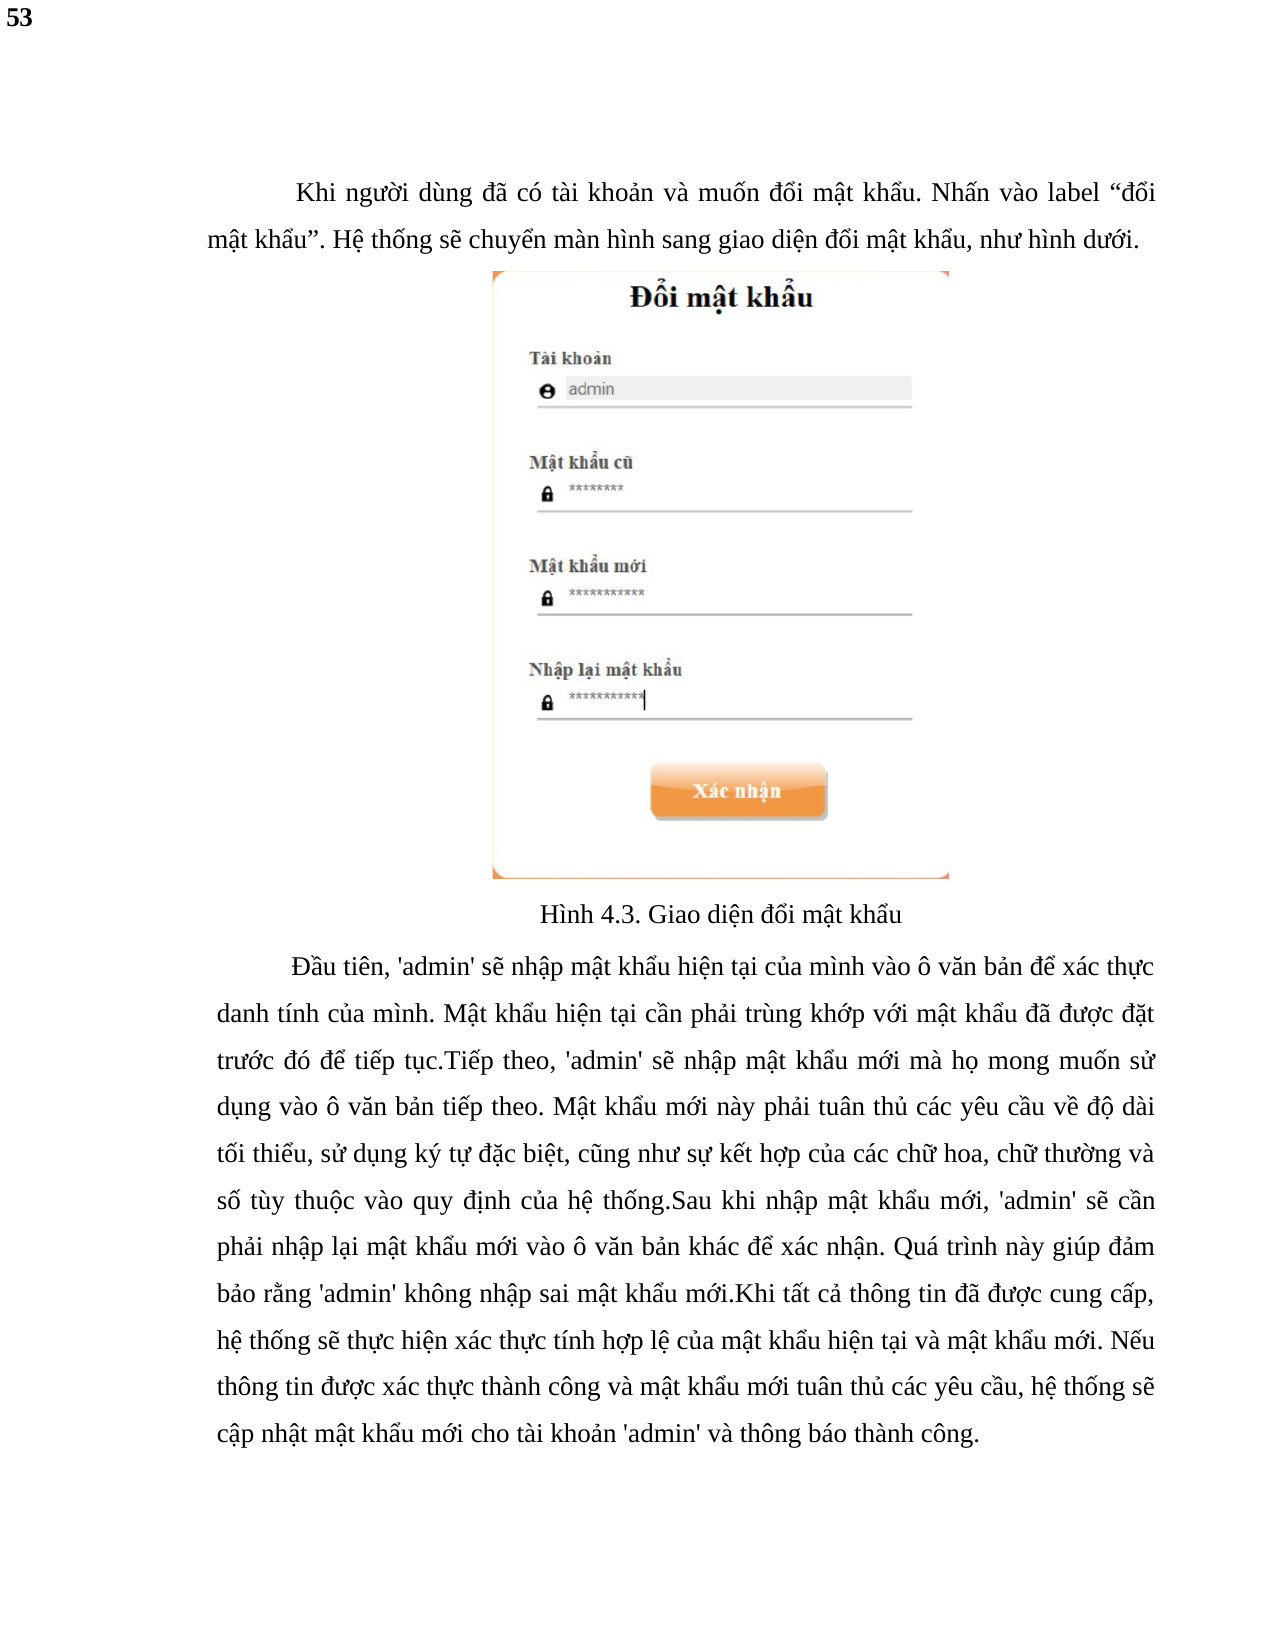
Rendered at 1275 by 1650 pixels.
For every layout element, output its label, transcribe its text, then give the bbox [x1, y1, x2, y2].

text Hình 4.3. Giao diện đổi mật khẩu [282, 898, 1156, 929]
text Khi người dùng đã có tài khoản và muốn đổi mật khẩu. Nhấn vào label “đổi mật khẩu”. Hệ thống sẽ chuyển màn hình sang giao diện đổi mật khẩu, như hình dưới. [207, 176, 1157, 254]
text Đầu tiên, 'admin' sẽ nhập mật khẩu hiện tại của mình vào ô văn bản để xác thực danh tính của mình. Mật khẩu hiện tại cần phải trùng khớp với mật khẩu đã được đặt trước đó để tiếp tục.Tiếp theo, 'admin' sẽ nhập mật khẩu mới mà họ mong muốn sử dụng vào ô văn bản tiếp theo. Mật khẩu mới này phải tuân thủ các yêu cầu về độ dài tối thiểu, sử dụng ký tự đặc biệt, cũng như sự kết hợp của các chữ hoa, chữ thường và số tùy thuộc vào quy định của hệ thống.Sau khi nhập mật khẩu mới, 'admin' sẽ cần phải nhập lại mật khẩu mới vào ô văn bản khác để xác nhận. Quá trình này giúp đảm bảo rằng 'admin' không nhập sai mật khẩu mới.Khi tất cả thông tin đã được cung cấp, hệ thống sẽ thực hiện xác thực tính hợp lệ của mật khẩu hiện tại và mật khẩu mới. Nếu thông tin được xác thực thành công và mật khẩu mới tuân thủ các yêu cầu, hệ thống sẽ cập nhật mật khẩu mới cho tài khoản 'admin' và thông báo thành công. [217, 950, 1156, 1448]
picture [492, 271, 949, 879]
